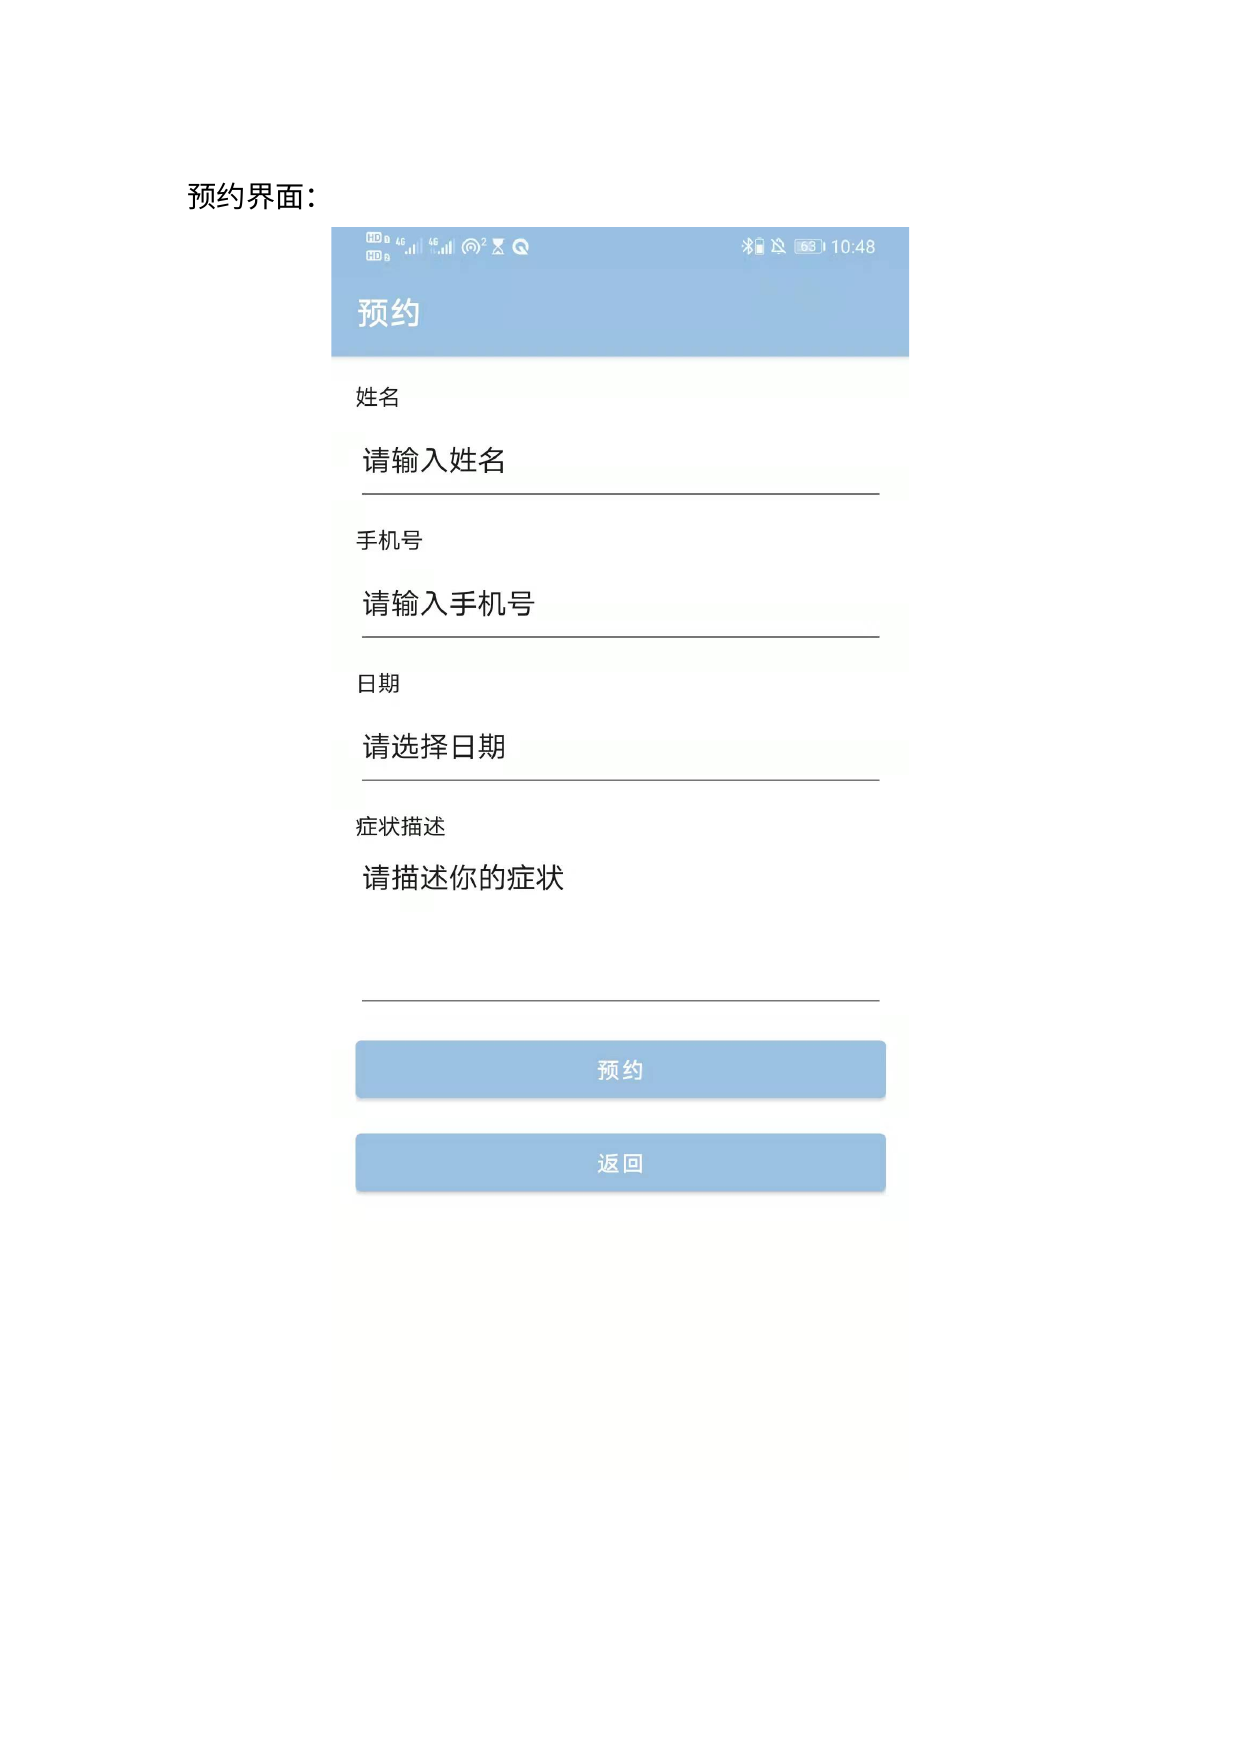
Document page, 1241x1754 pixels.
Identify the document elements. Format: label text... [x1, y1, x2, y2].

text 预约界面： [187, 162, 1053, 227]
picture [331, 227, 910, 1480]
